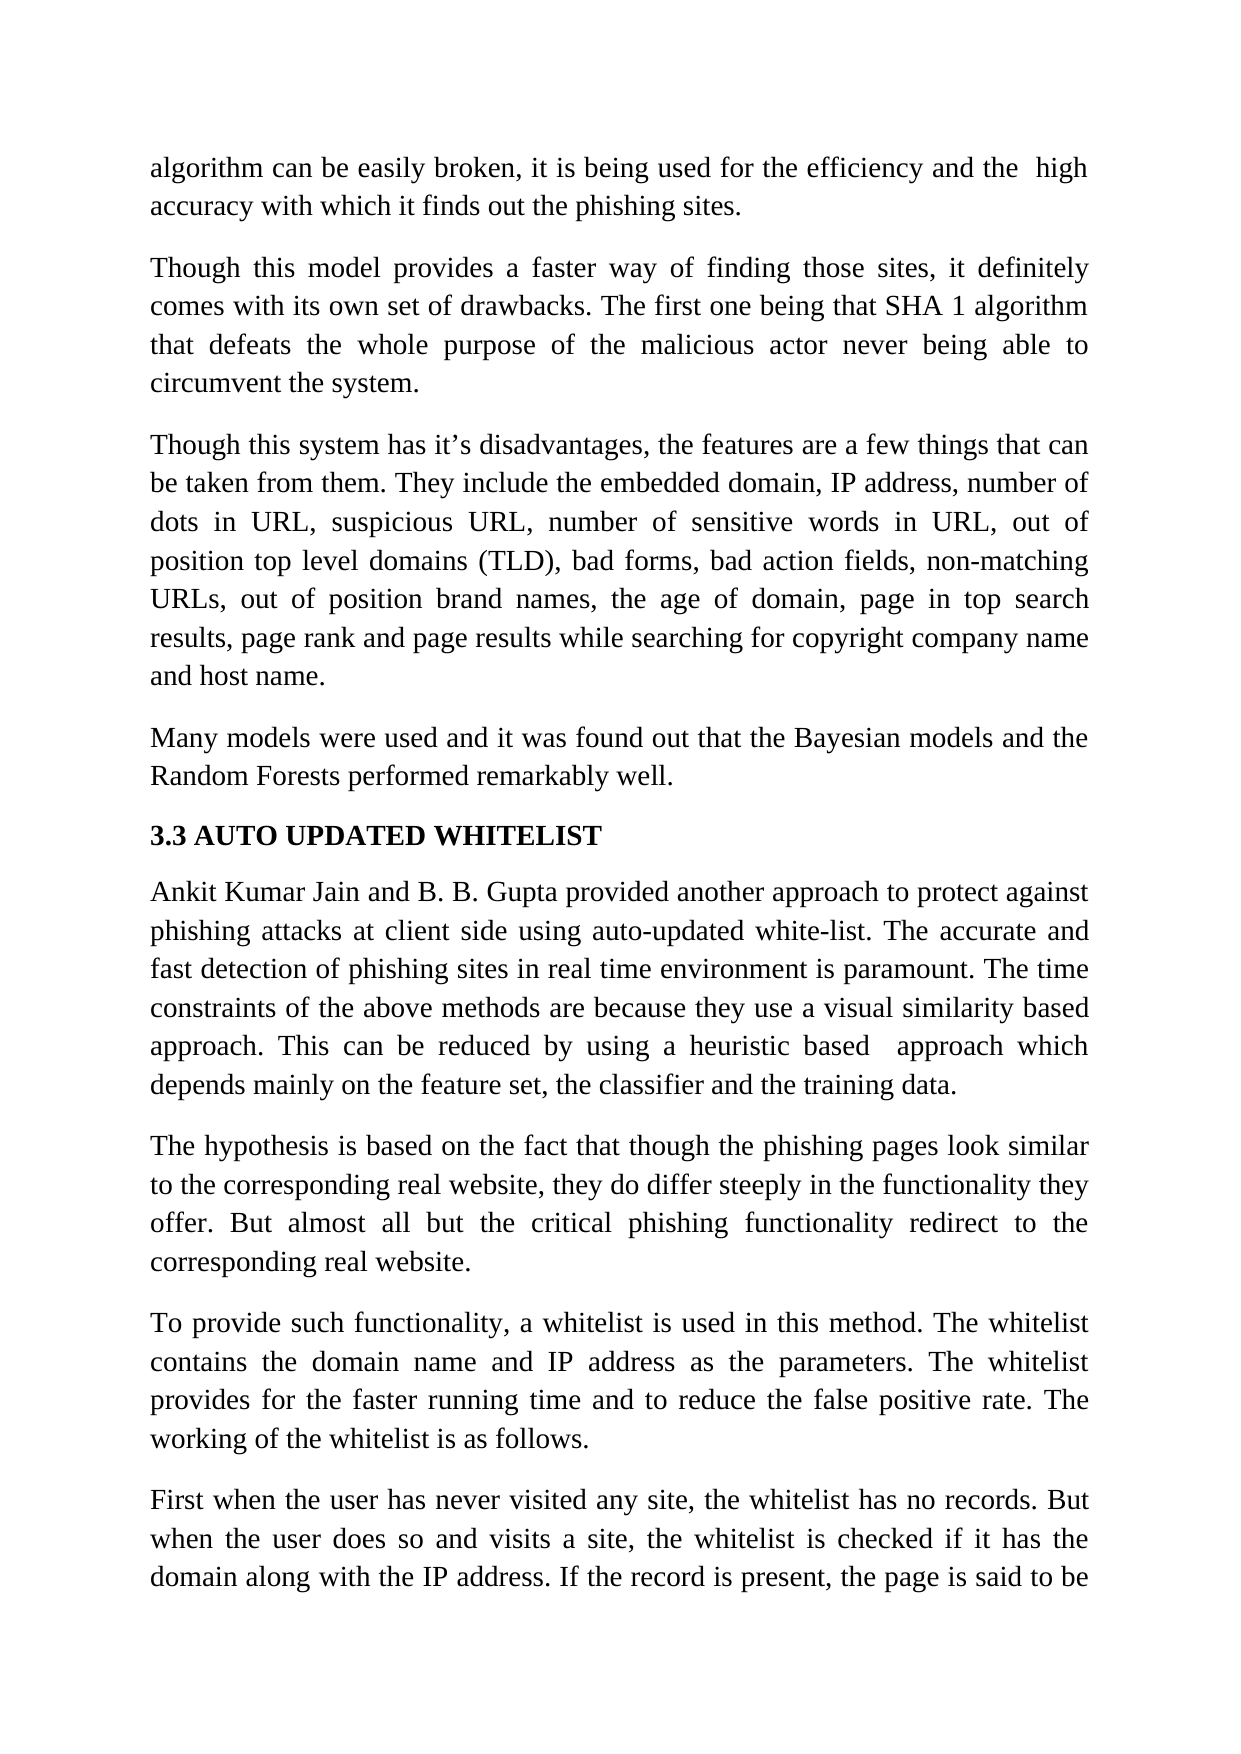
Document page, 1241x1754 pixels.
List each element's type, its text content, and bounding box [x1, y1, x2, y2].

text To provide such functionality, a whitelist is used in this method. The whitelist contains the domain name and IP address as the parameters. The whitelist provides for the faster running time and to reduce the false positive rate. The working of the whitelist is as follows. [150, 1305, 1090, 1454]
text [150, 1482, 1090, 1593]
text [150, 150, 1090, 222]
text Though this model provides a faster way of finding those sites, it definitely comes with its own set of drawbacks. The first one being that SHA 1 algorithm that defeats the whole purpose of the malicious actor never being able to circumvent the system. [150, 250, 1090, 399]
text The hypothesis is based on the fact that though the phishing pages look similar to the corresponding real website, they do differ steeply in the functionality they offer. But almost all but the critical phishing functionality redirect to the corresponding real website. [150, 1128, 1090, 1277]
text Many models were used and it was found out that the Bayesian models and the Random Forests performed remarkably well. [150, 720, 1090, 792]
subtitle 3.3 AUTO UPDATED WHITELIST [150, 818, 1090, 851]
text Ankit Kumar Jain and B. B. Gupta provided another approach to protect against phishing attacks at client side using auto-updated white-list. The accurate and fast detection of phishing sites in real time environment is paramount. The time constraints of the above methods are because they use a visual similarity based approach. This can be reduced by using a heuristic based approach which depends mainly on the feature set, the classifier and the training data. [150, 874, 1090, 1100]
text Though this system has it’s disadvantages, the features are a few things that can be taken from them. They include the embedded domain, IP address, number of dots in URL, suspicious URL, number of sensitive words in URL, out of position top level domains (TLD), bad forms, bad action fields, non-matching URLs, out of position brand names, the age of domain, page in top search results, page rank and page results while searching for copyright company name and host name. [150, 427, 1090, 692]
